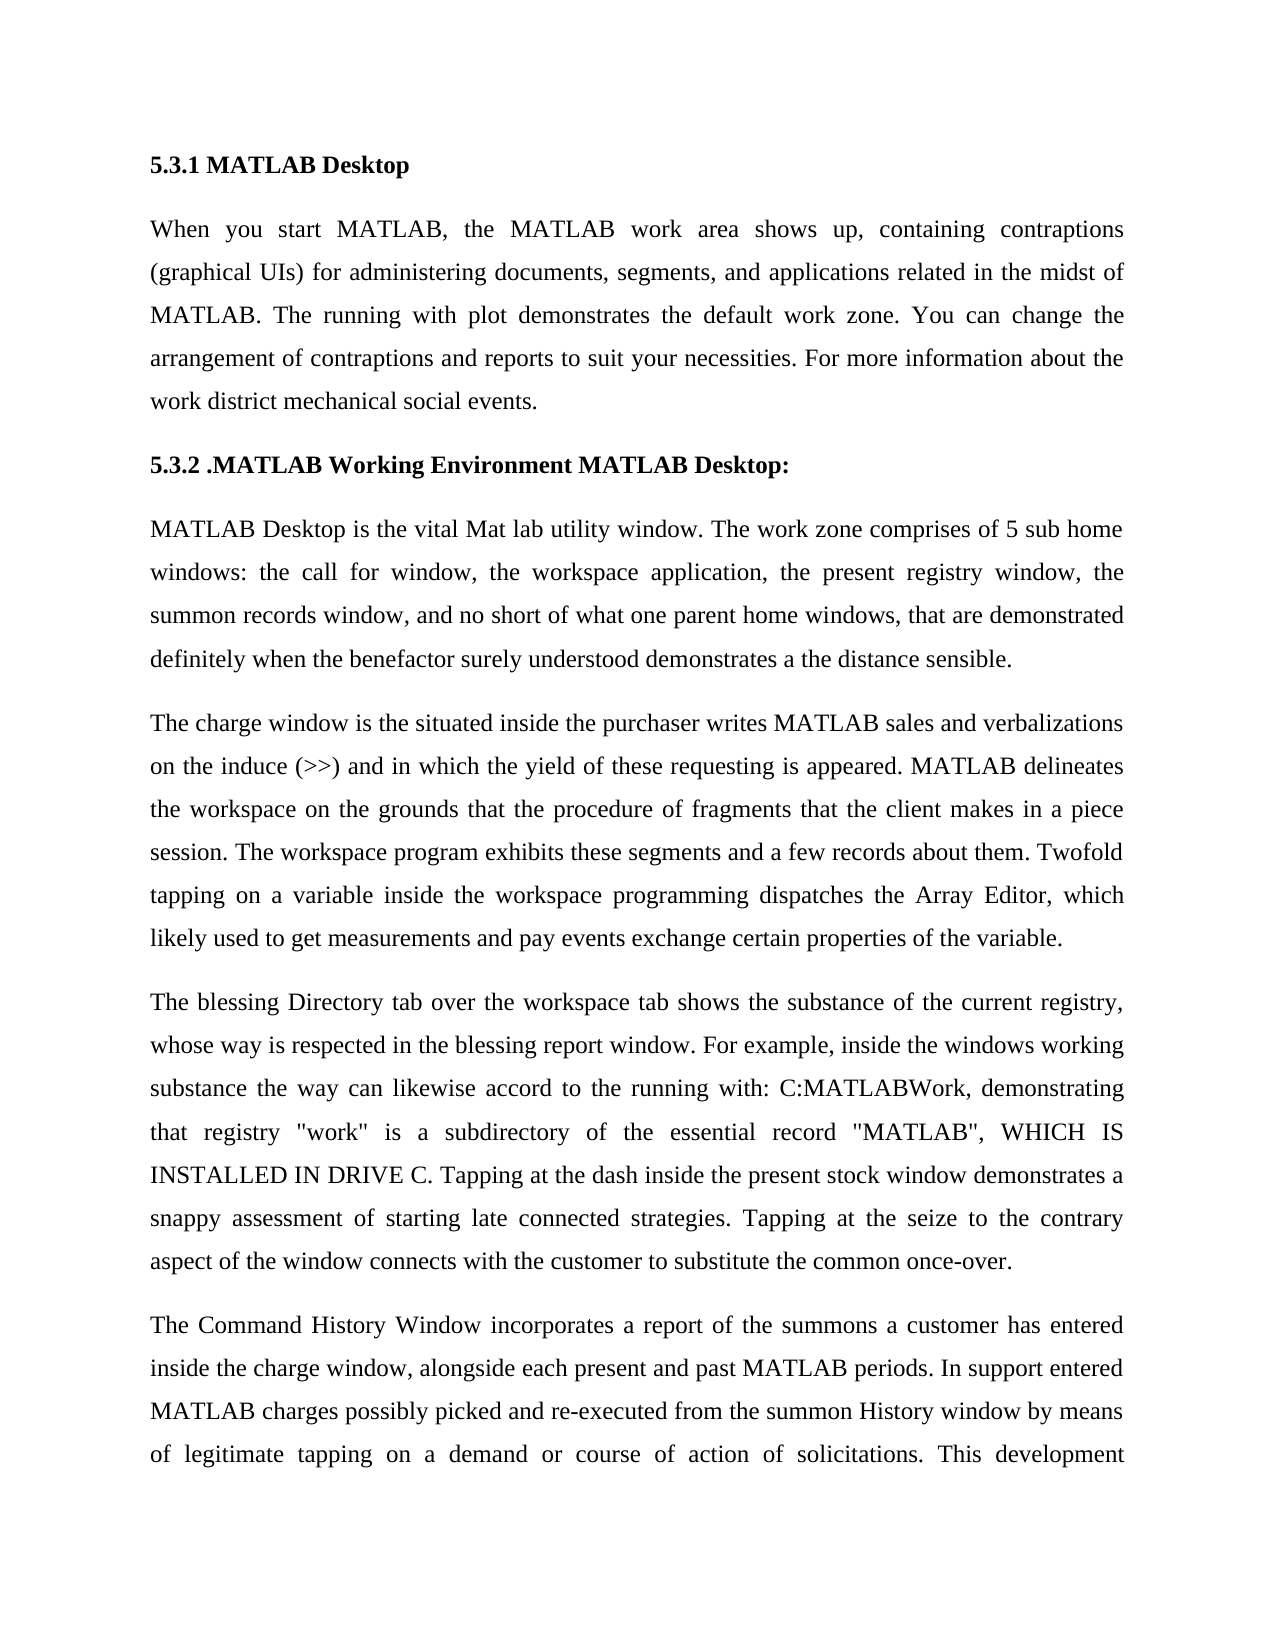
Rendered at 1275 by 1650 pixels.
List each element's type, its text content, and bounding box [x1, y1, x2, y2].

text When you start MATLAB, the MATLAB work area shows up, containing contraptions (graphical UIs) for administering documents, segments, and applications related in the midst of MATLAB. The running with plot demonstrates the default work zone. You can change the arrangement of contraptions and reports to suit your necessities. For more information about the work district mechanical social events. [150, 214, 1125, 415]
text MATLAB Desktop is the vital Mat lab utility window. The work zone comprises of 5 sub home windows: the call for window, the workspace application, the present registry window, the summon records window, and no short of what one parent home windows, that are demonstrated definitely when the benefactor surely understood demonstrates a the distance sensible. [150, 514, 1125, 672]
text 5.3.2 .MATLAB Working Environment MATLAB Desktop: [150, 450, 1125, 479]
text 5.3.1 MATLAB Desktop [150, 150, 1125, 179]
text The charge window is the situated inside the purchaser writes MATLAB sales and verbalizations on the induce (>>) and in which the yield of these requesting is appeared. MATLAB delineates the workspace on the grounds that the procedure of fragments that the client makes in a piece session. The workspace program exhibits these segments and a few records about them. Twofold tapping on a variable inside the workspace programming dispatches the Array Editor, which likely used to get measurements and pay events exchange certain properties of the variable. [150, 708, 1125, 952]
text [150, 1310, 1125, 1468]
text The blessing Directory tab over the workspace tab shows the substance of the current registry, whose way is respected in the blessing report window. For example, inside the windows working substance the way can likewise accord to the running with: C:MATLABWork, demonstrating that registry "work" is a subdirectory of the essential record "MATLAB", WHICH IS INSTALLED IN DRIVE C. Tapping at the dash inside the present stock window demonstrates a snappy assessment of starting late connected strategies. Tapping at the seize to the contrary aspect of the window connects with the customer to substitute the common once-over. [150, 987, 1125, 1275]
